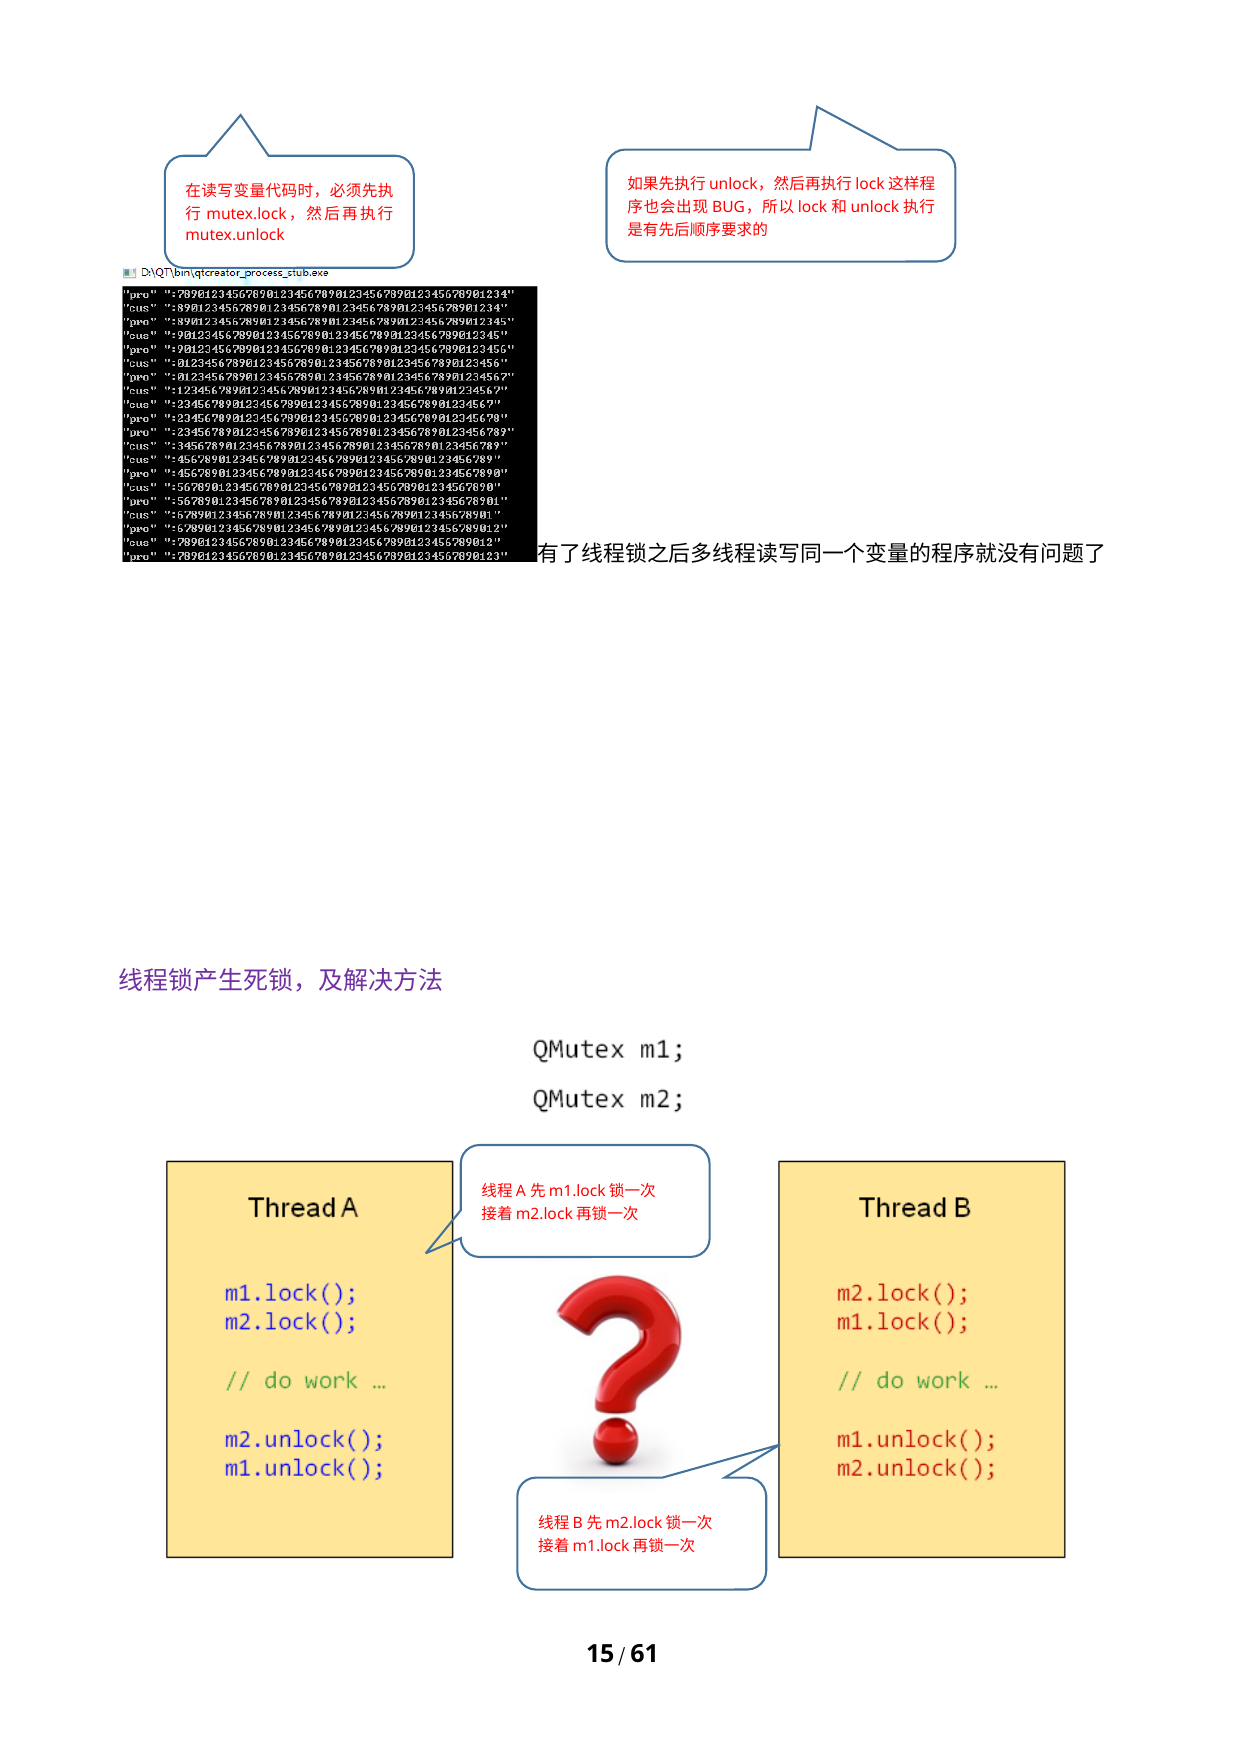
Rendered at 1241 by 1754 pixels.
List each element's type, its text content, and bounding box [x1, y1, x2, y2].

text 线程锁产生死锁，及解决方法 [118, 944, 1122, 1012]
picture [519, 1450, 767, 1566]
picture [118, 268, 538, 562]
picture [118, 1012, 1123, 1566]
